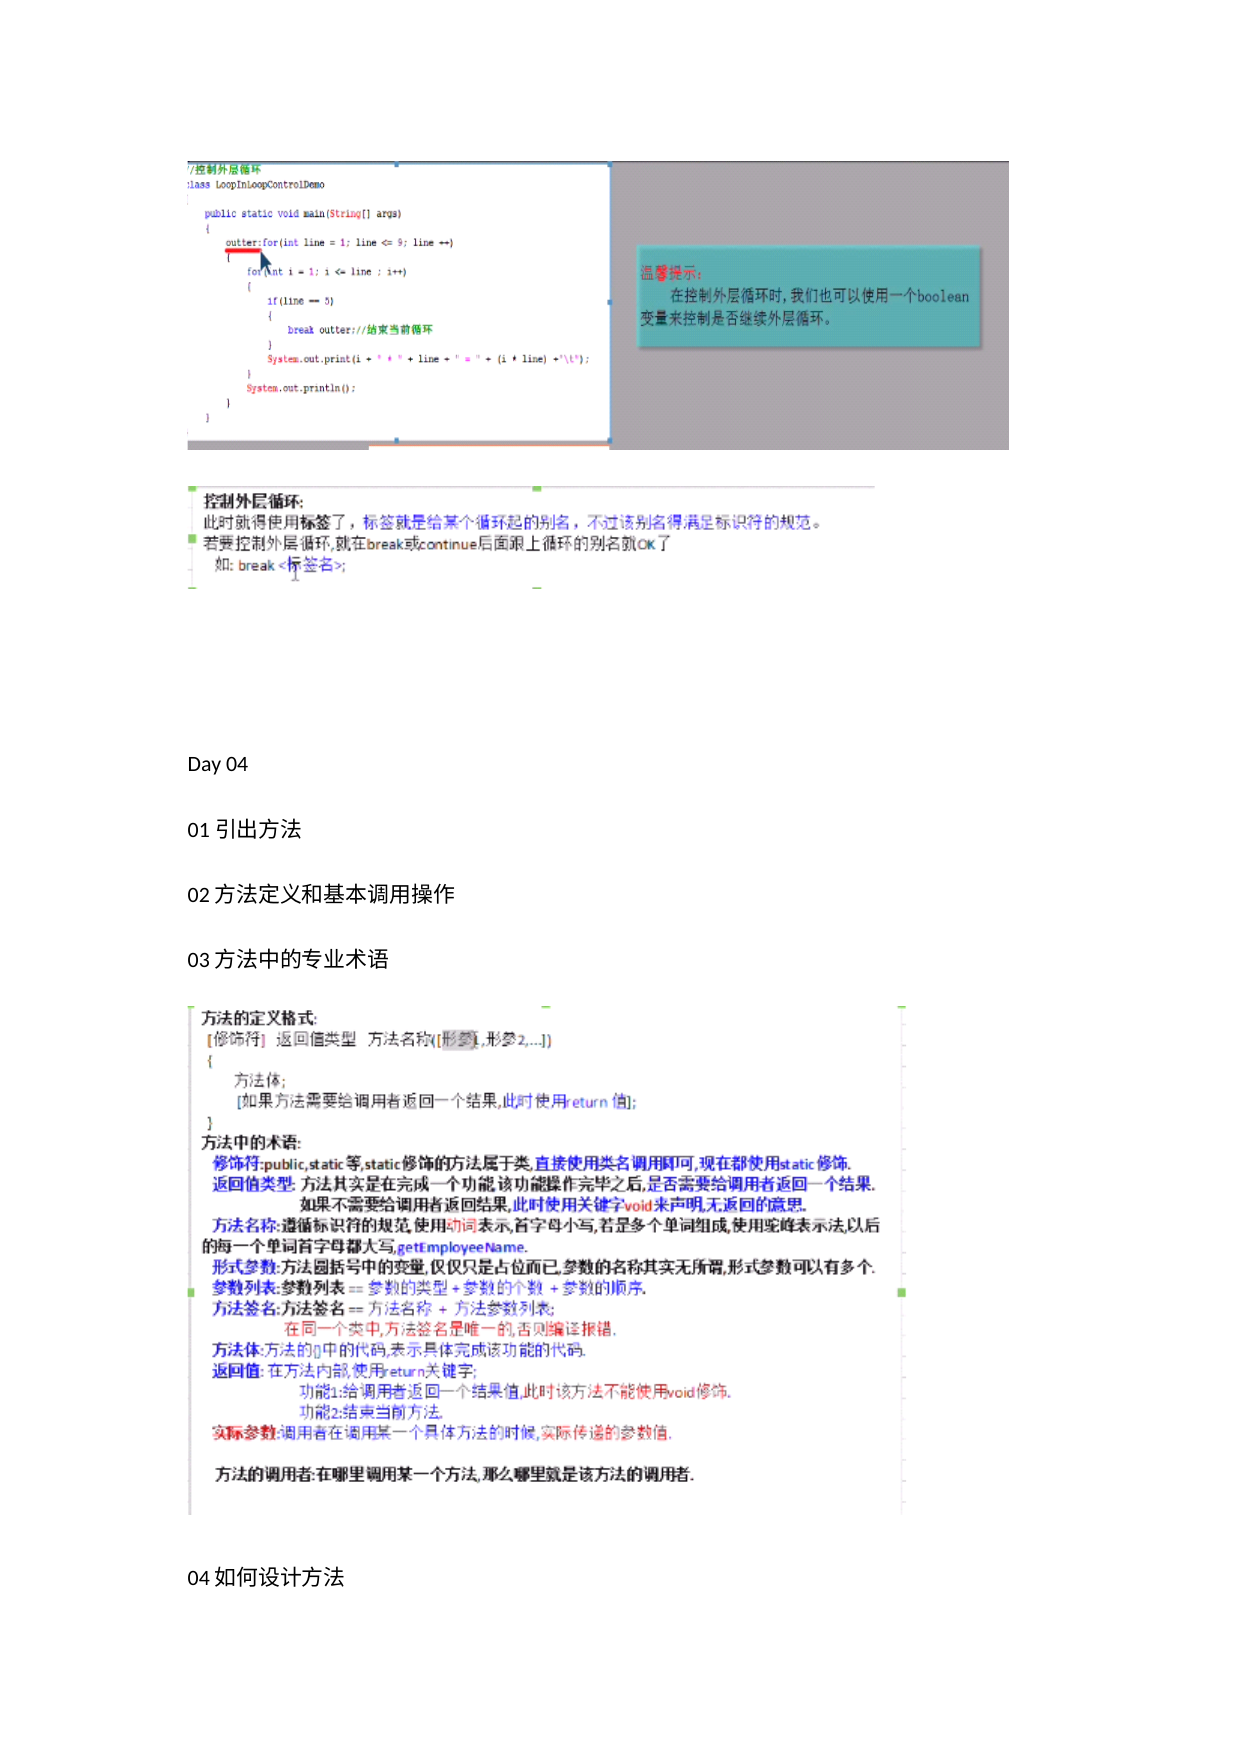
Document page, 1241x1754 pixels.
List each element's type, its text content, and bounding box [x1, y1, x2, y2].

picture [187, 486, 875, 589]
text 01 引出方法 [187, 812, 1053, 844]
text 04如何设计方法 [187, 1559, 1053, 1592]
text Day 04 [187, 747, 1053, 779]
text 03方法中的专业术语 [187, 942, 1053, 974]
picture [187, 161, 1009, 450]
picture [187, 1006, 907, 1515]
text 02方法定义和基本调用操作 [187, 877, 1053, 909]
